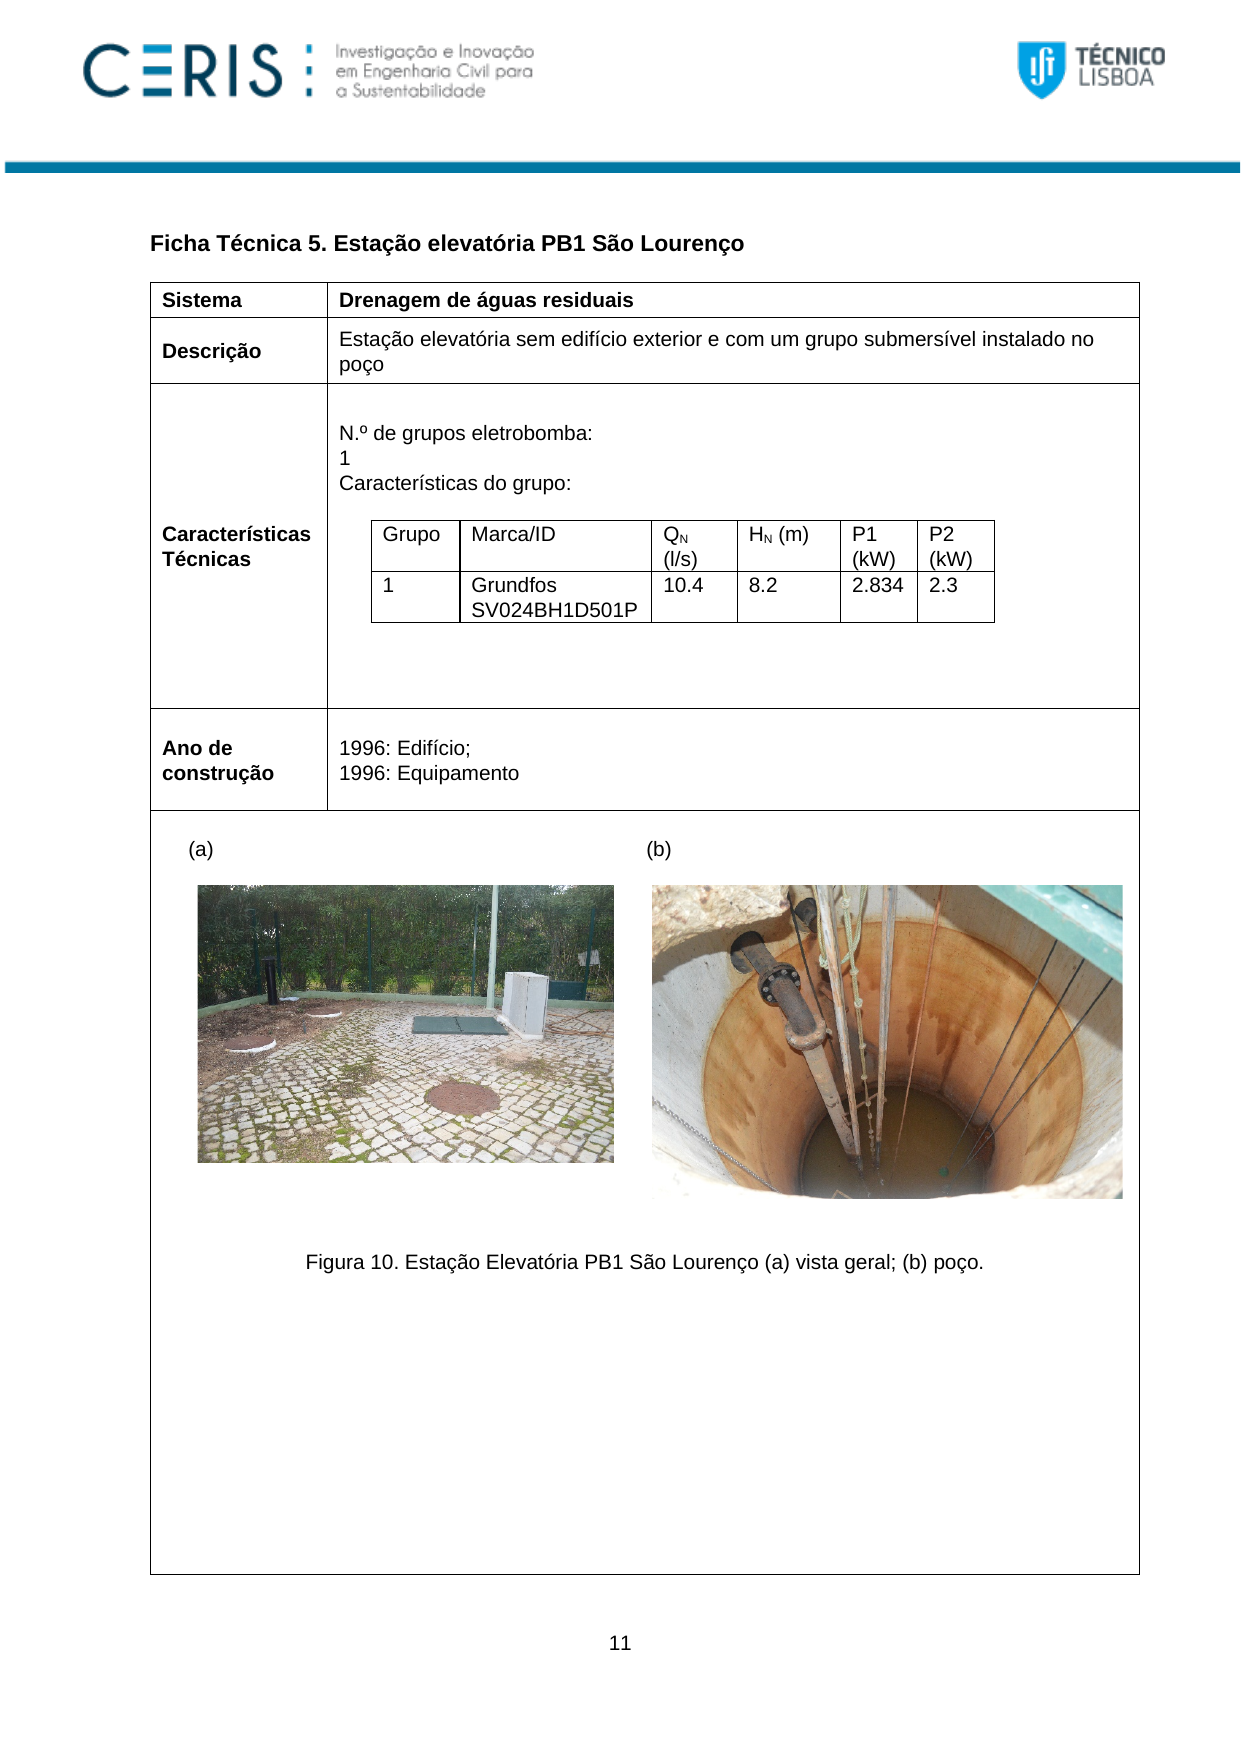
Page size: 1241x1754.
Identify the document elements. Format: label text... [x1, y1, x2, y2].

picture [652, 885, 1123, 1199]
table_cell N.º de grupos eletrobomba: 1 Características do grupo: [328, 384, 1139, 708]
table_cell Descrição [151, 318, 327, 383]
table_cell Estação elevatória sem edifício exterior e com um grupo submersível instalado no poço [328, 318, 1139, 383]
table_cell Ano de construção [151, 709, 327, 810]
picture [197, 885, 614, 1163]
table_header Drenagem de águas residuais [328, 283, 1139, 317]
table_cell 1996: Edifício; 1996: Equipamento [328, 709, 1139, 810]
table_header Sistema [151, 283, 327, 317]
picture [4, 1, 1241, 173]
table_cell Características Técnicas [151, 384, 327, 708]
